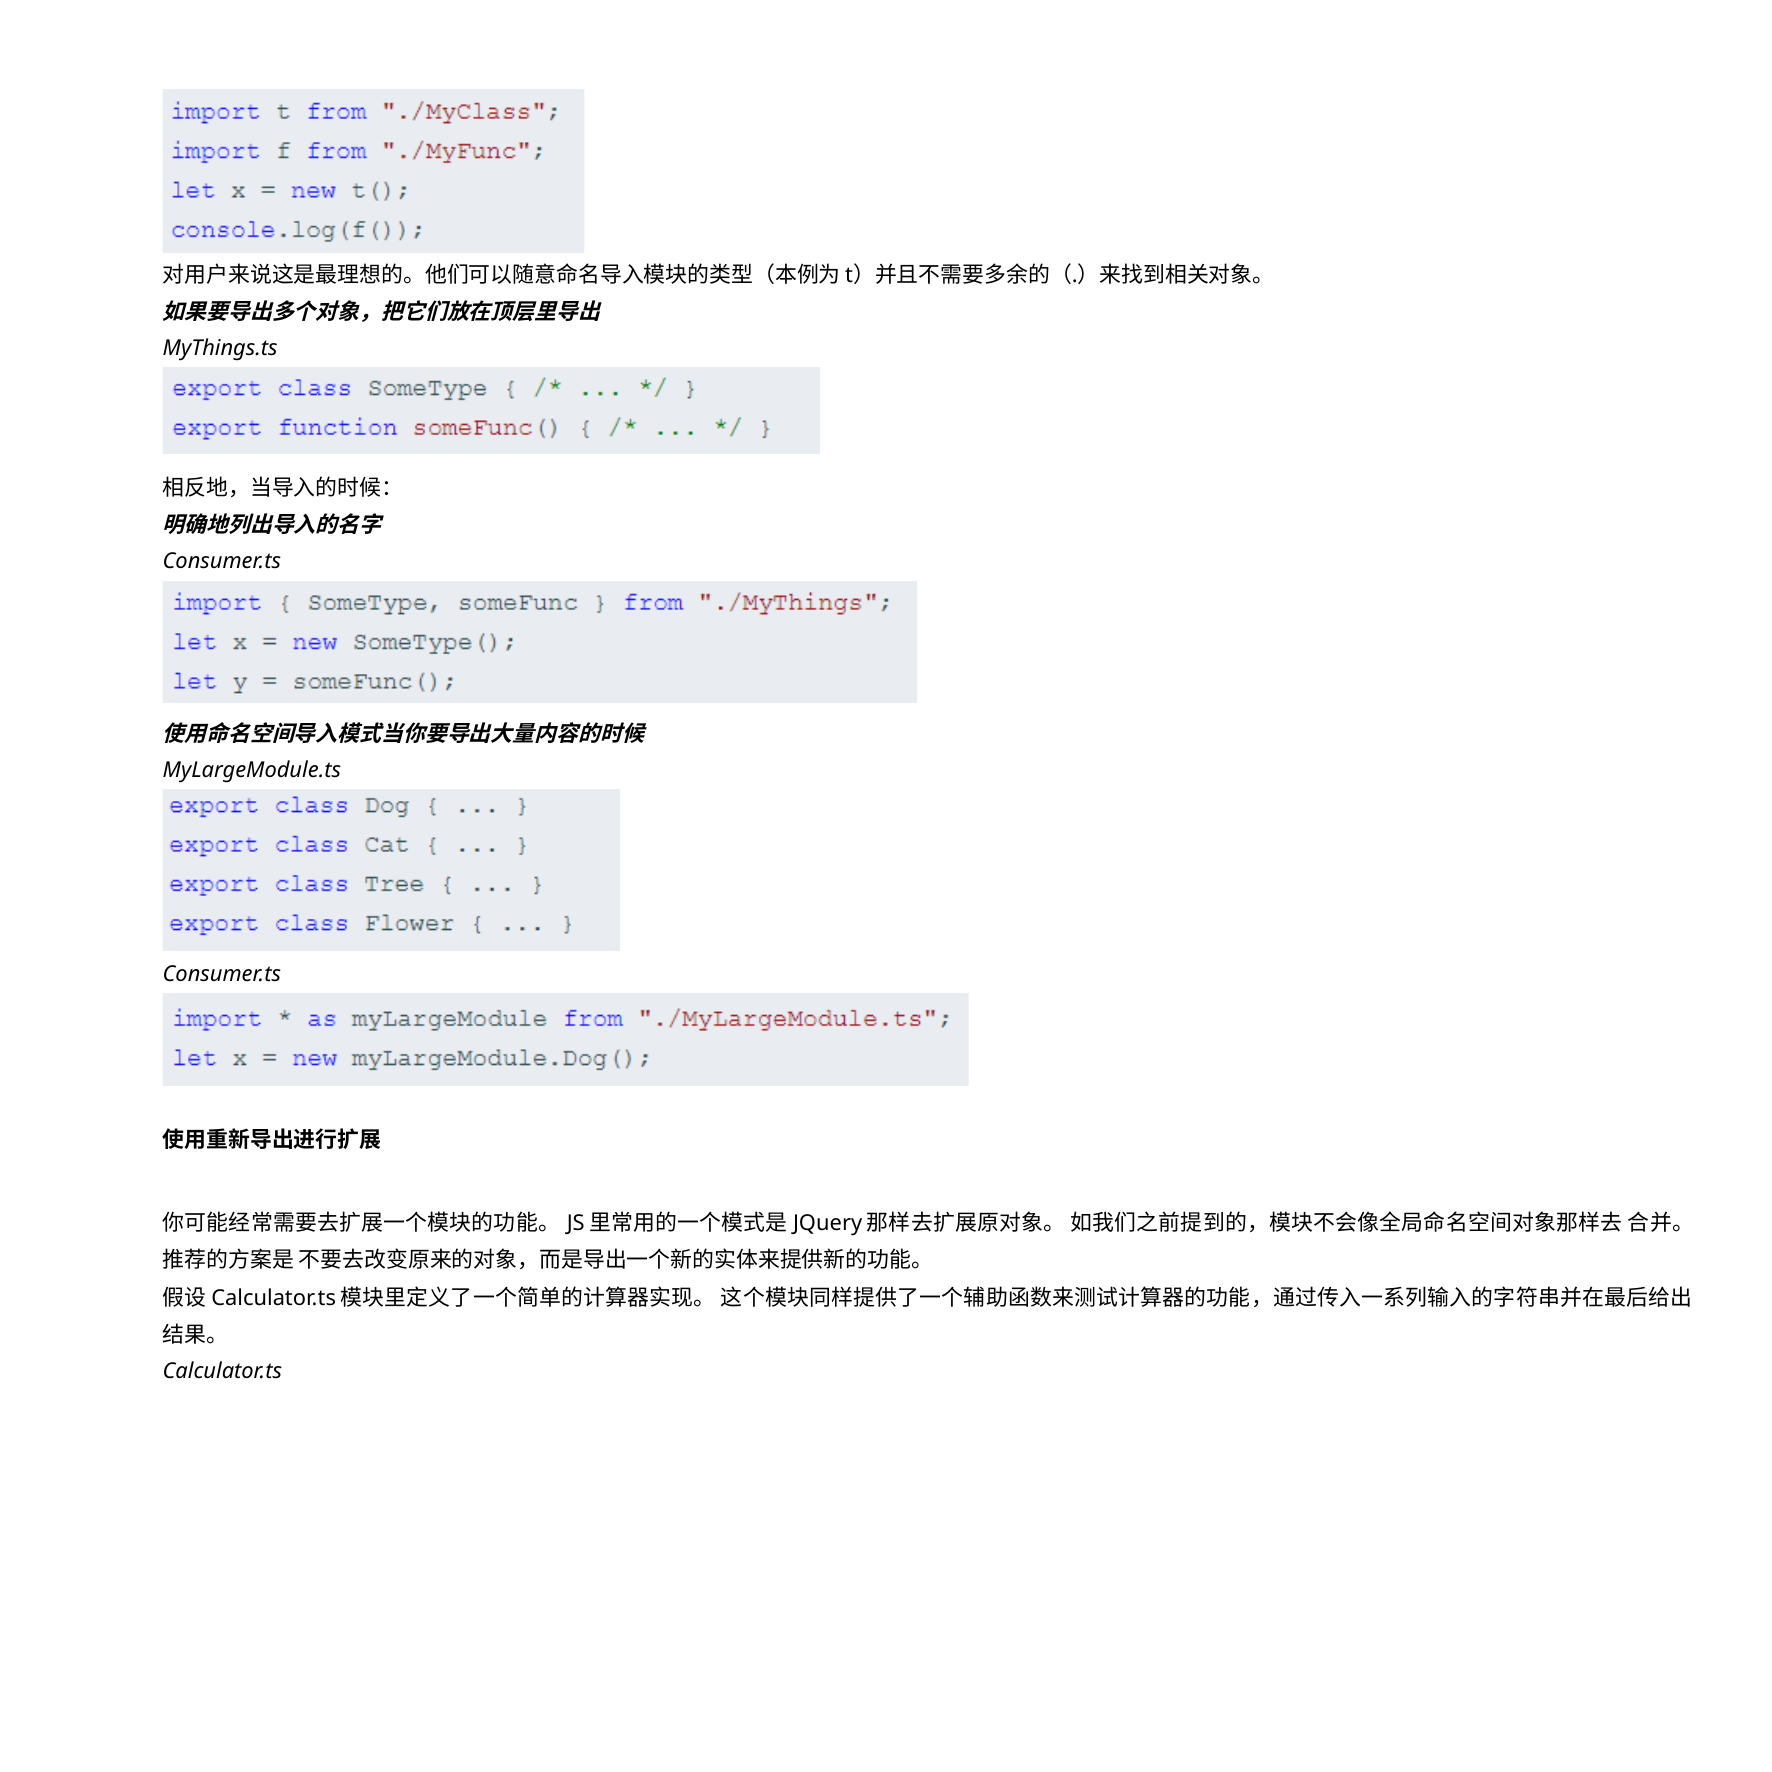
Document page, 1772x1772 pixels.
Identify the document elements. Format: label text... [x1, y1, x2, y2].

text 明确地列出导入的名字 [119, 507, 1697, 539]
text MyThings.ts [119, 331, 1697, 363]
text MyLargeModule.ts [119, 752, 1697, 785]
text 对用户来说这是最理想的。他们可以随意命名导入模块的类型（本例为t）并且不需要多余的（.）来找到相关对象。 [119, 257, 1697, 289]
text Consumer.ts [119, 956, 1697, 989]
picture [162, 581, 918, 703]
picture [162, 89, 585, 253]
text 如果要导出多个对象，把它们放在顶层里导出 [119, 294, 1697, 326]
subtitle 使用重新导出进行扩展 [119, 1122, 1697, 1154]
picture [162, 367, 821, 454]
text Calculator.ts [119, 1354, 1697, 1386]
picture [162, 993, 969, 1086]
text 使用命名空间导入模式当你要导出大量内容的时候 [119, 715, 1697, 748]
picture [162, 789, 621, 951]
text 你可能经常需要去扩展一个模块的功能。 JS里常用的一个模式是JQuery那样去扩展原对象。 如我们之前提到的，模块不会像全局命名空间对象那样去 合并。 推荐的方案是 不要去改变原来的对象，而是导出一个新的实体来提供新的功能。 [162, 1205, 1697, 1274]
text 假设Calculator.ts模块里定义了一个简单的计算器实现。 这个模块同样提供了一个辅助函数来测试计算器的功能，通过传入一系列输入的字符串并在最后给出结果。 [162, 1279, 1697, 1349]
text 相反地，当导入的时候： [119, 470, 1697, 502]
text Consumer.ts [119, 544, 1697, 577]
